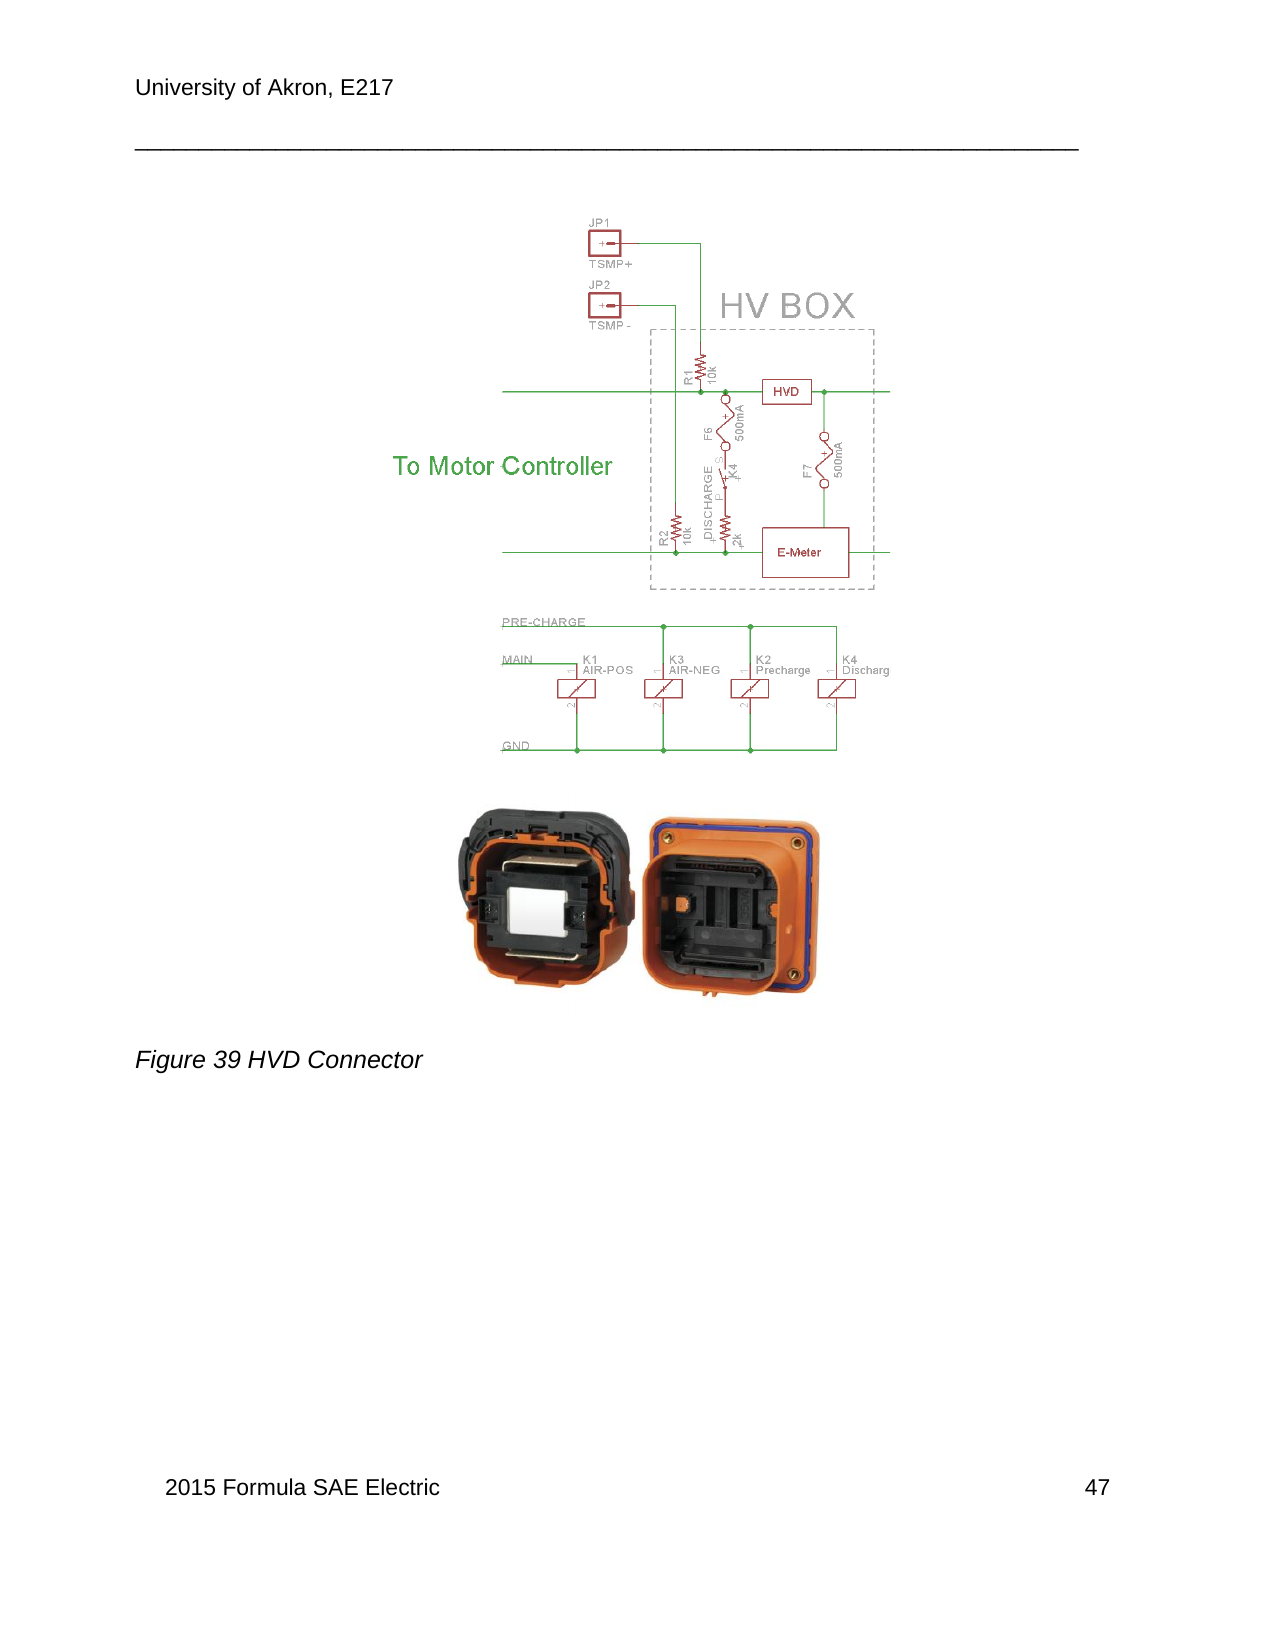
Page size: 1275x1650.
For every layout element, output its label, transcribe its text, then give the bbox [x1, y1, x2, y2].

picture [435, 783, 840, 1021]
text Figure 39 HVD Connector [135, 1045, 1140, 1074]
picture [385, 175, 891, 759]
